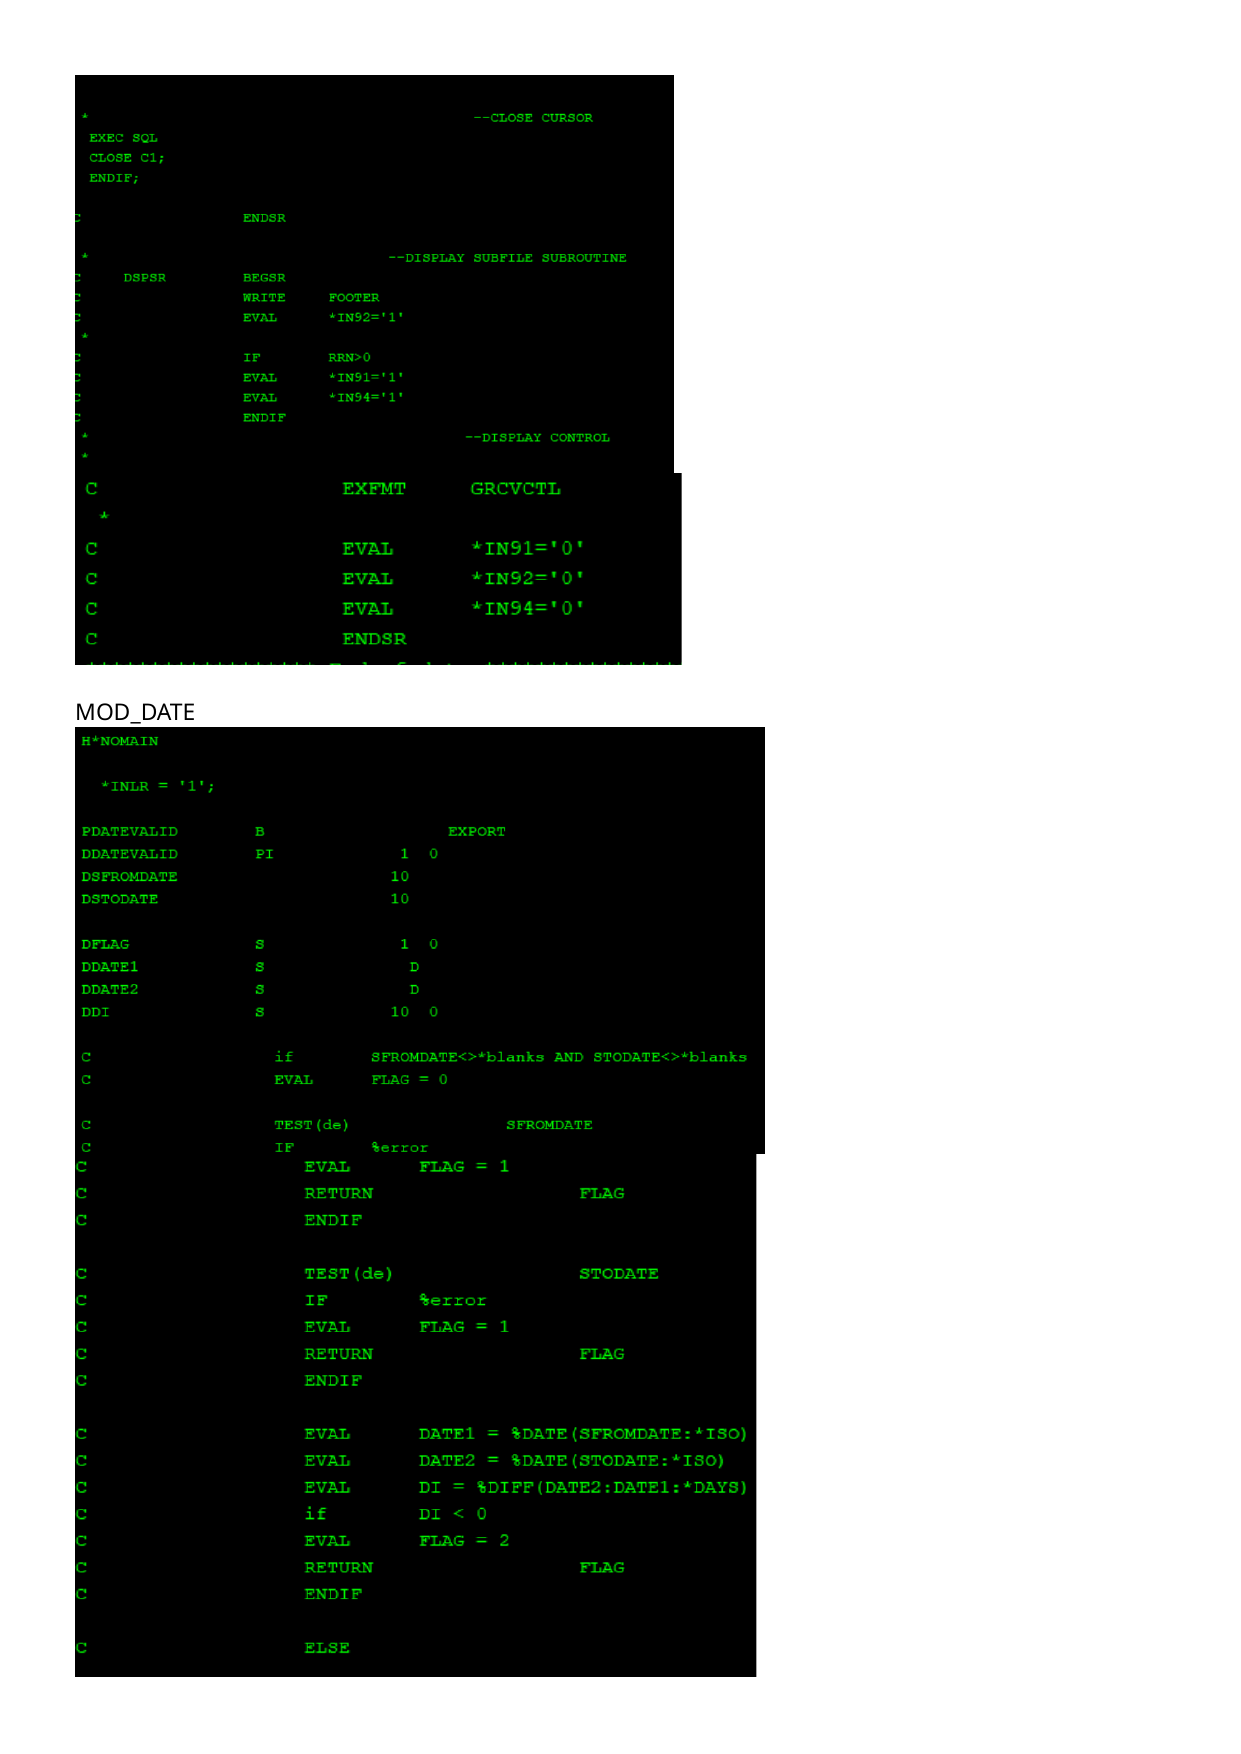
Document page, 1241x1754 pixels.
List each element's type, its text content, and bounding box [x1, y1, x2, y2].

picture [75, 75, 682, 665]
text MOD_DATE [75, 696, 1165, 727]
picture [75, 727, 765, 1677]
